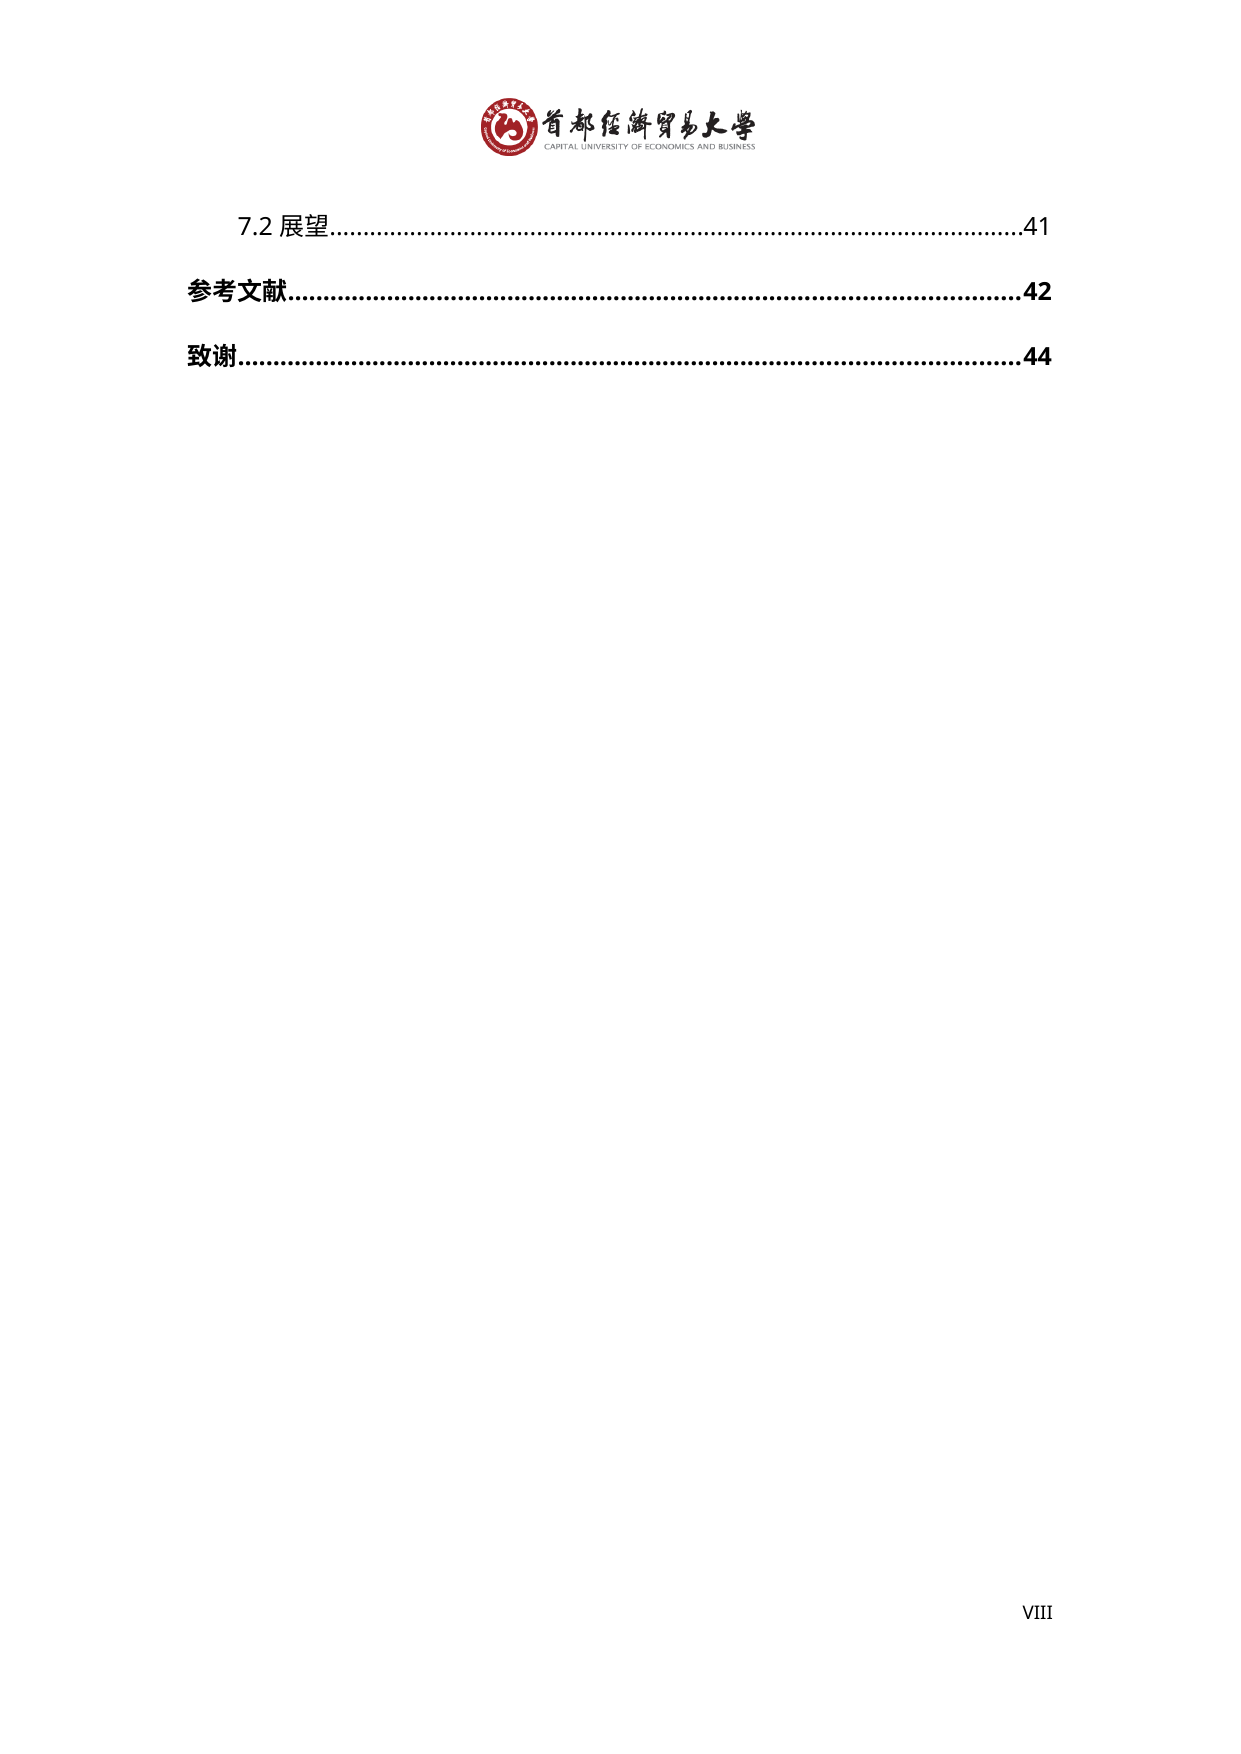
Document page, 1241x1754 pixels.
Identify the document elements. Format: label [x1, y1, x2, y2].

picture [480, 88, 760, 158]
